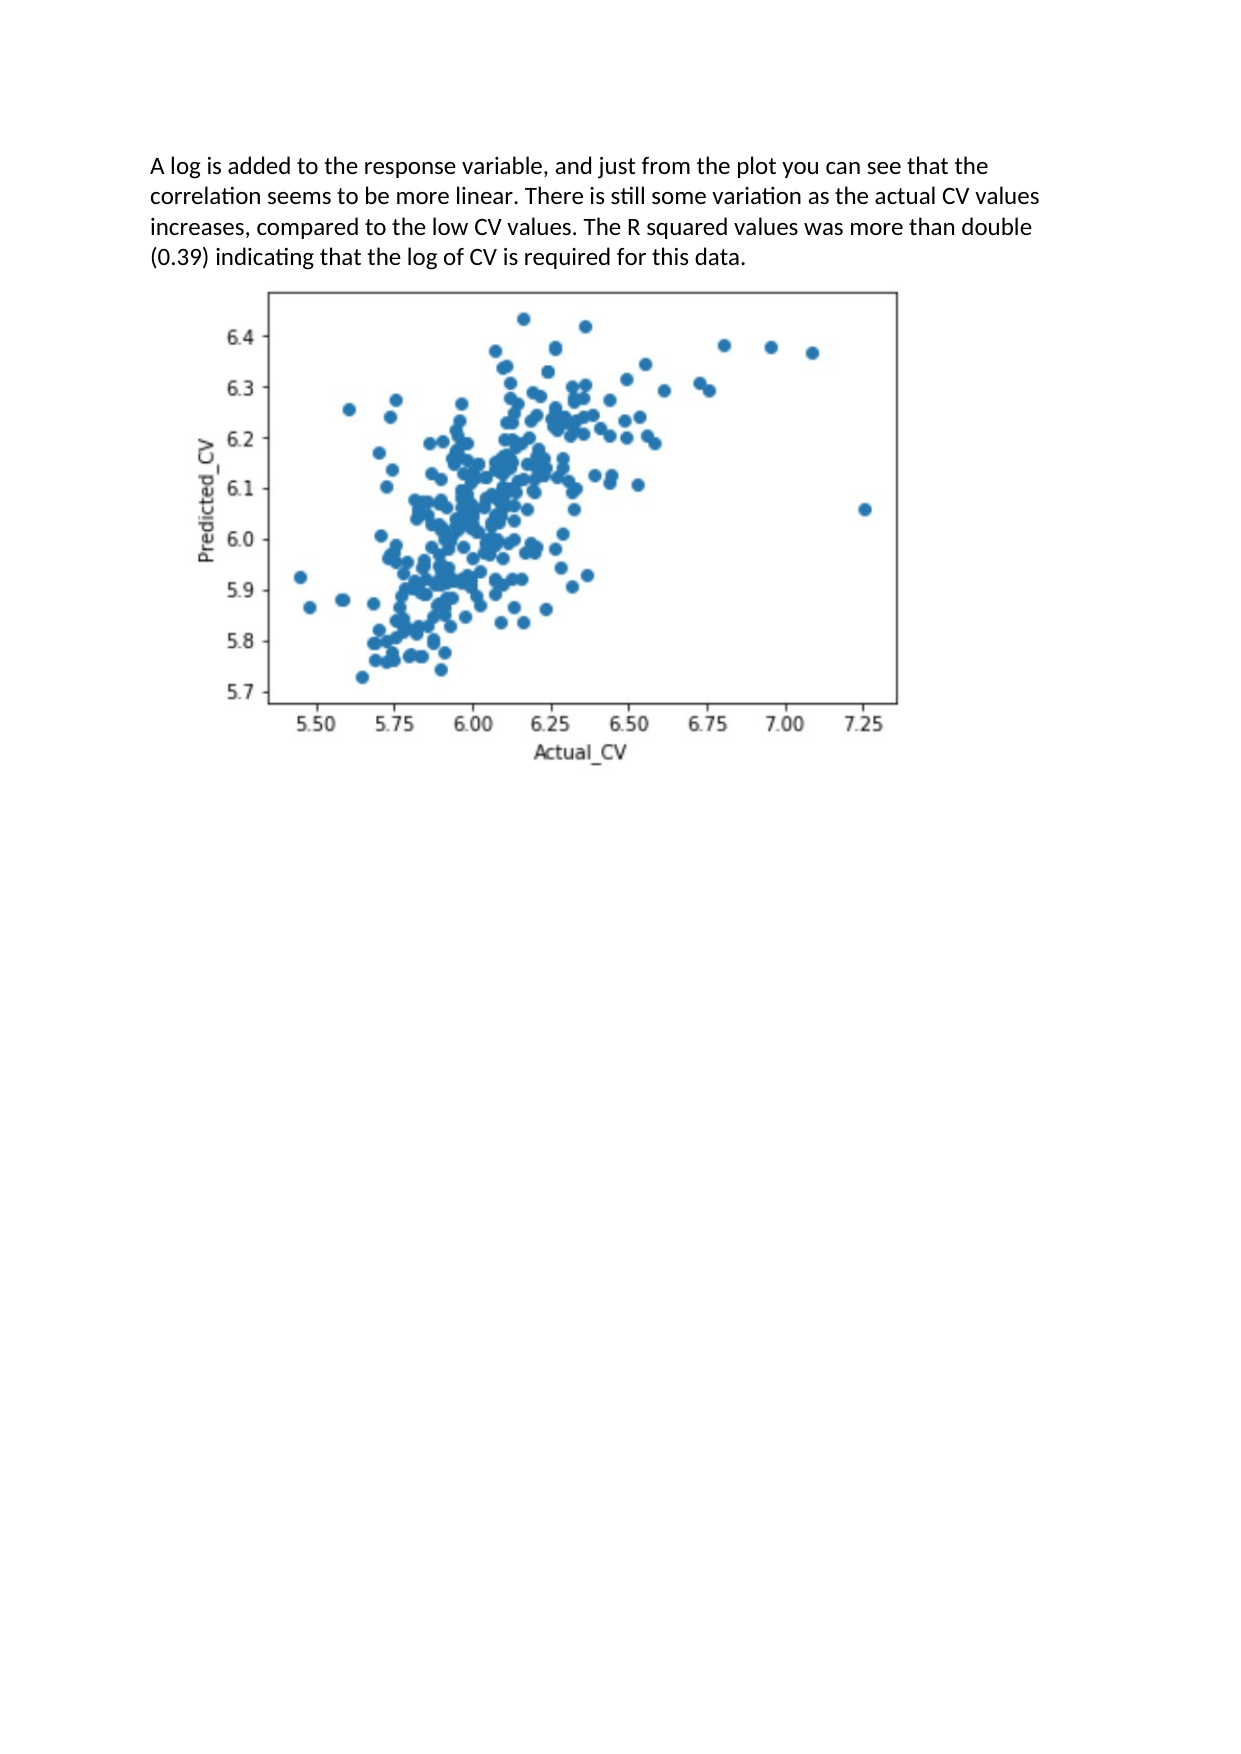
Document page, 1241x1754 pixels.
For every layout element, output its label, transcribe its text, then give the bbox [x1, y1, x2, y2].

text A log is added to the response variable, and just from the plot you can see that the correlation seems to be more linear. There is still some variation as the actual CV values increases, compared to the low CV values. The R squared values was more than double (0.39) indicating that the log of CV is required for this data. [150, 150, 1090, 272]
picture [150, 272, 994, 791]
